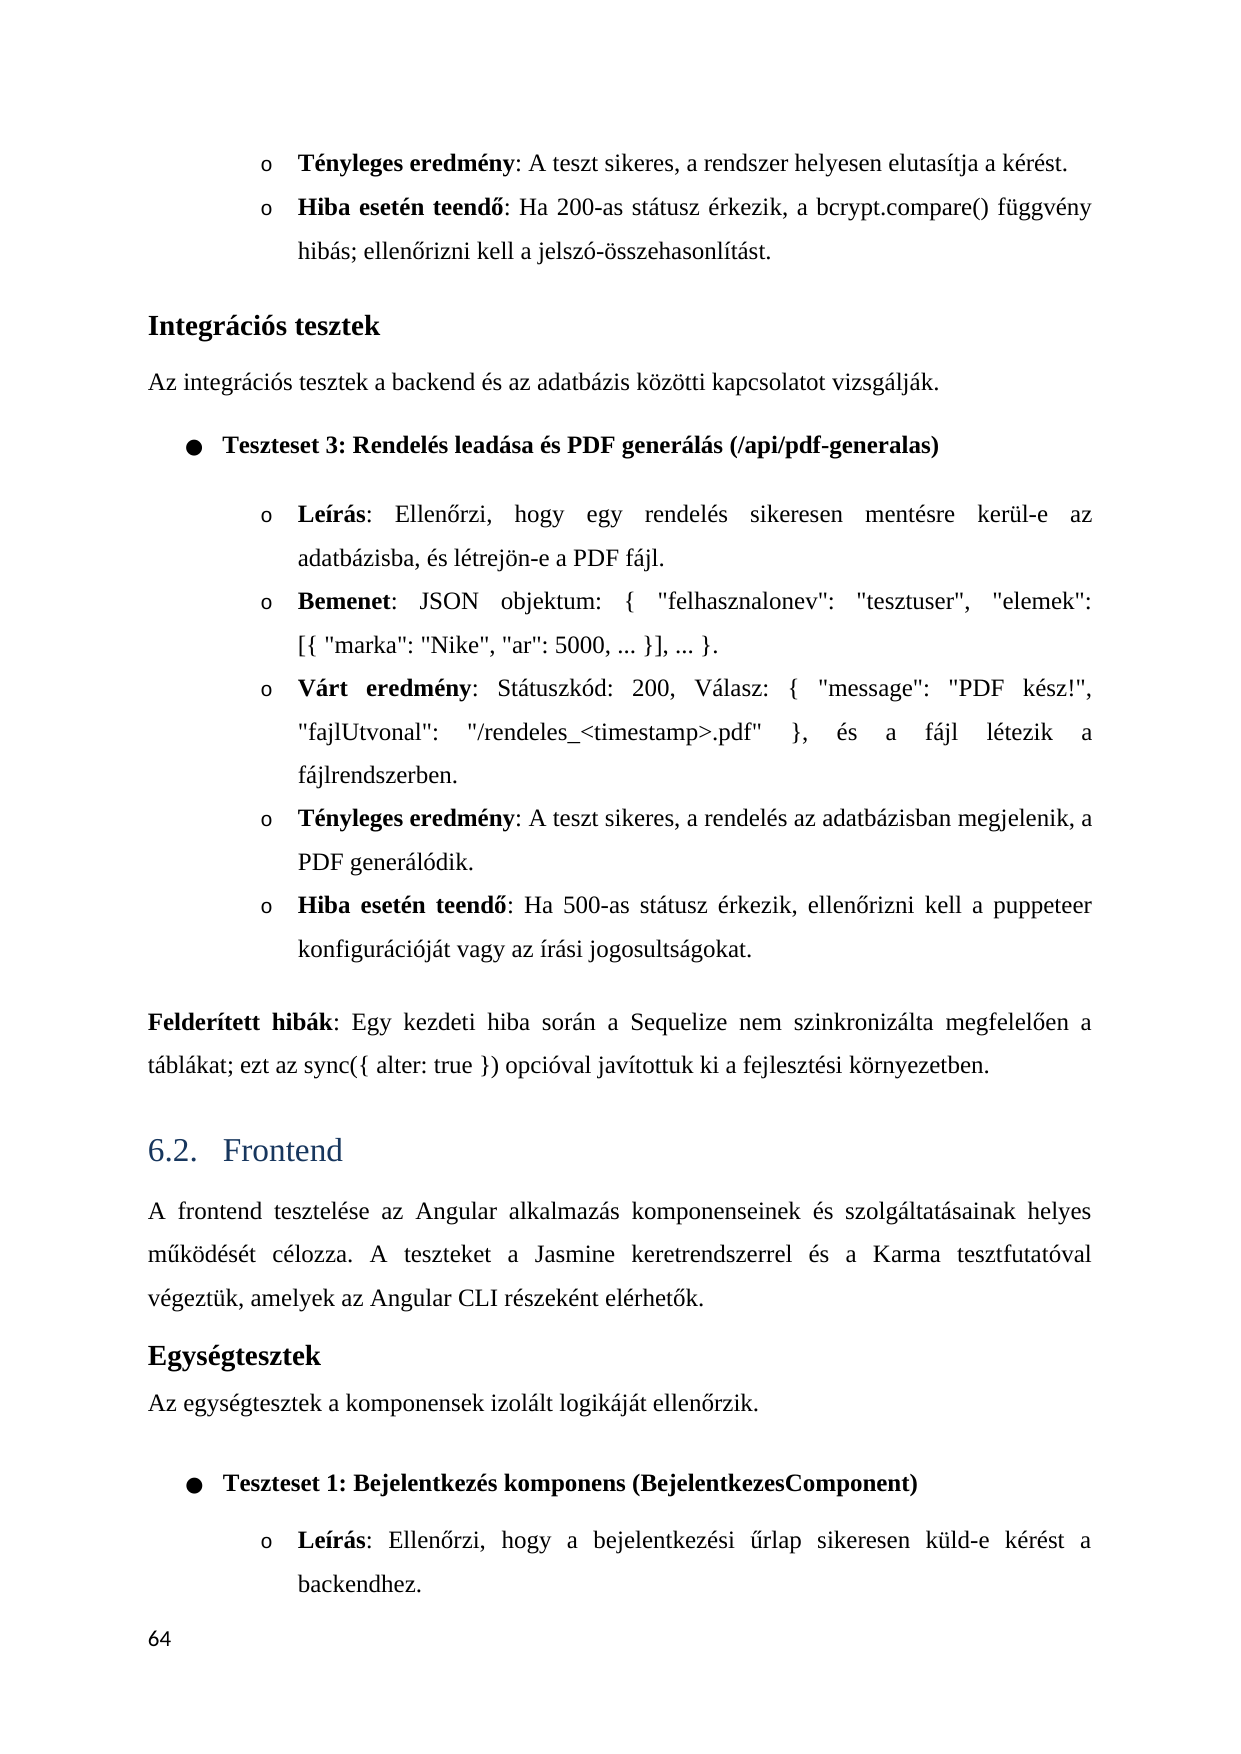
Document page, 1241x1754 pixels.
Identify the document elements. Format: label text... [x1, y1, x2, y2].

subtitle Egységtesztek [148, 1338, 1093, 1372]
text Az egységtesztek a komponensek izolált logikáját ellenőrzik. [148, 1388, 1093, 1417]
list Leírás: Ellenőrzi, hogy egy rendelés sikeresen mentésre kerül-e az adatbázisba, és létrejön-e a PDF fájl. [260, 499, 1093, 572]
list Várt eredmény: Státuszkód: 200, Válasz: { "message": "PDF kész!", "fajlUtvonal": "/rendeles_<timestamp>.pdf" }, és a fájl létezik a fájlrendszerben. [260, 673, 1093, 789]
list Tényleges eredmény: A teszt sikeres, a rendelés az adatbázisban megjelenik, a PDF generálódik. [260, 803, 1093, 876]
list Tényleges eredmény: A teszt sikeres, a rendszer helyesen elutasítja a kérést. [260, 148, 1093, 177]
list Leírás: Ellenőrzi, hogy a bejelentkezési űrlap sikeresen küld-e kérést a backendhez. [260, 1525, 1093, 1598]
text Az integrációs tesztek a backend és az adatbázis közötti kapcsolatot vizsgálják. [148, 367, 1093, 396]
list Hiba esetén teendő: Ha 500-as státusz érkezik, ellenőrizni kell a puppeteer konfigurációját vagy az írási jogosultságokat. [260, 891, 1093, 963]
subtitle Integrációs tesztek [148, 308, 1093, 342]
list Teszteset 1: Bejelentkezés komponens (BejelentkezesComponent) [185, 1461, 1093, 1503]
subtitle Frontend [148, 1131, 1093, 1169]
list Teszteset 3: Rendelés leadása és PDF generálás (/api/pdf-generalas) [185, 422, 1093, 465]
list Hiba esetén teendő: Ha 200-as státusz érkezik, a bcrypt.compare() függvény hibás; ellenőrizni kell a jelszó-összehasonlítást. [260, 192, 1093, 265]
list Bemenet: JSON objektum: { "felhasznalonev": "tesztuser", "elemek": [{ "marka": "Nike", "ar": 5000, ... }], ... }. [260, 586, 1093, 659]
text A frontend tesztelése az Angular alkalmazás komponenseinek és szolgáltatásainak helyes működését célozza. A teszteket a Jasmine keretrendszerrel és a Karma tesztfutatóval végeztük, amelyek az Angular CLI részeként elérhetők. [148, 1196, 1093, 1311]
text Felderített hibák: Egy kezdeti hiba során a Sequelize nem szinkronizálta megfelelően a táblákat; ezt az sync({ alter: true }) opcióval javítottuk ki a fejlesztési környezetben. [148, 1007, 1093, 1079]
